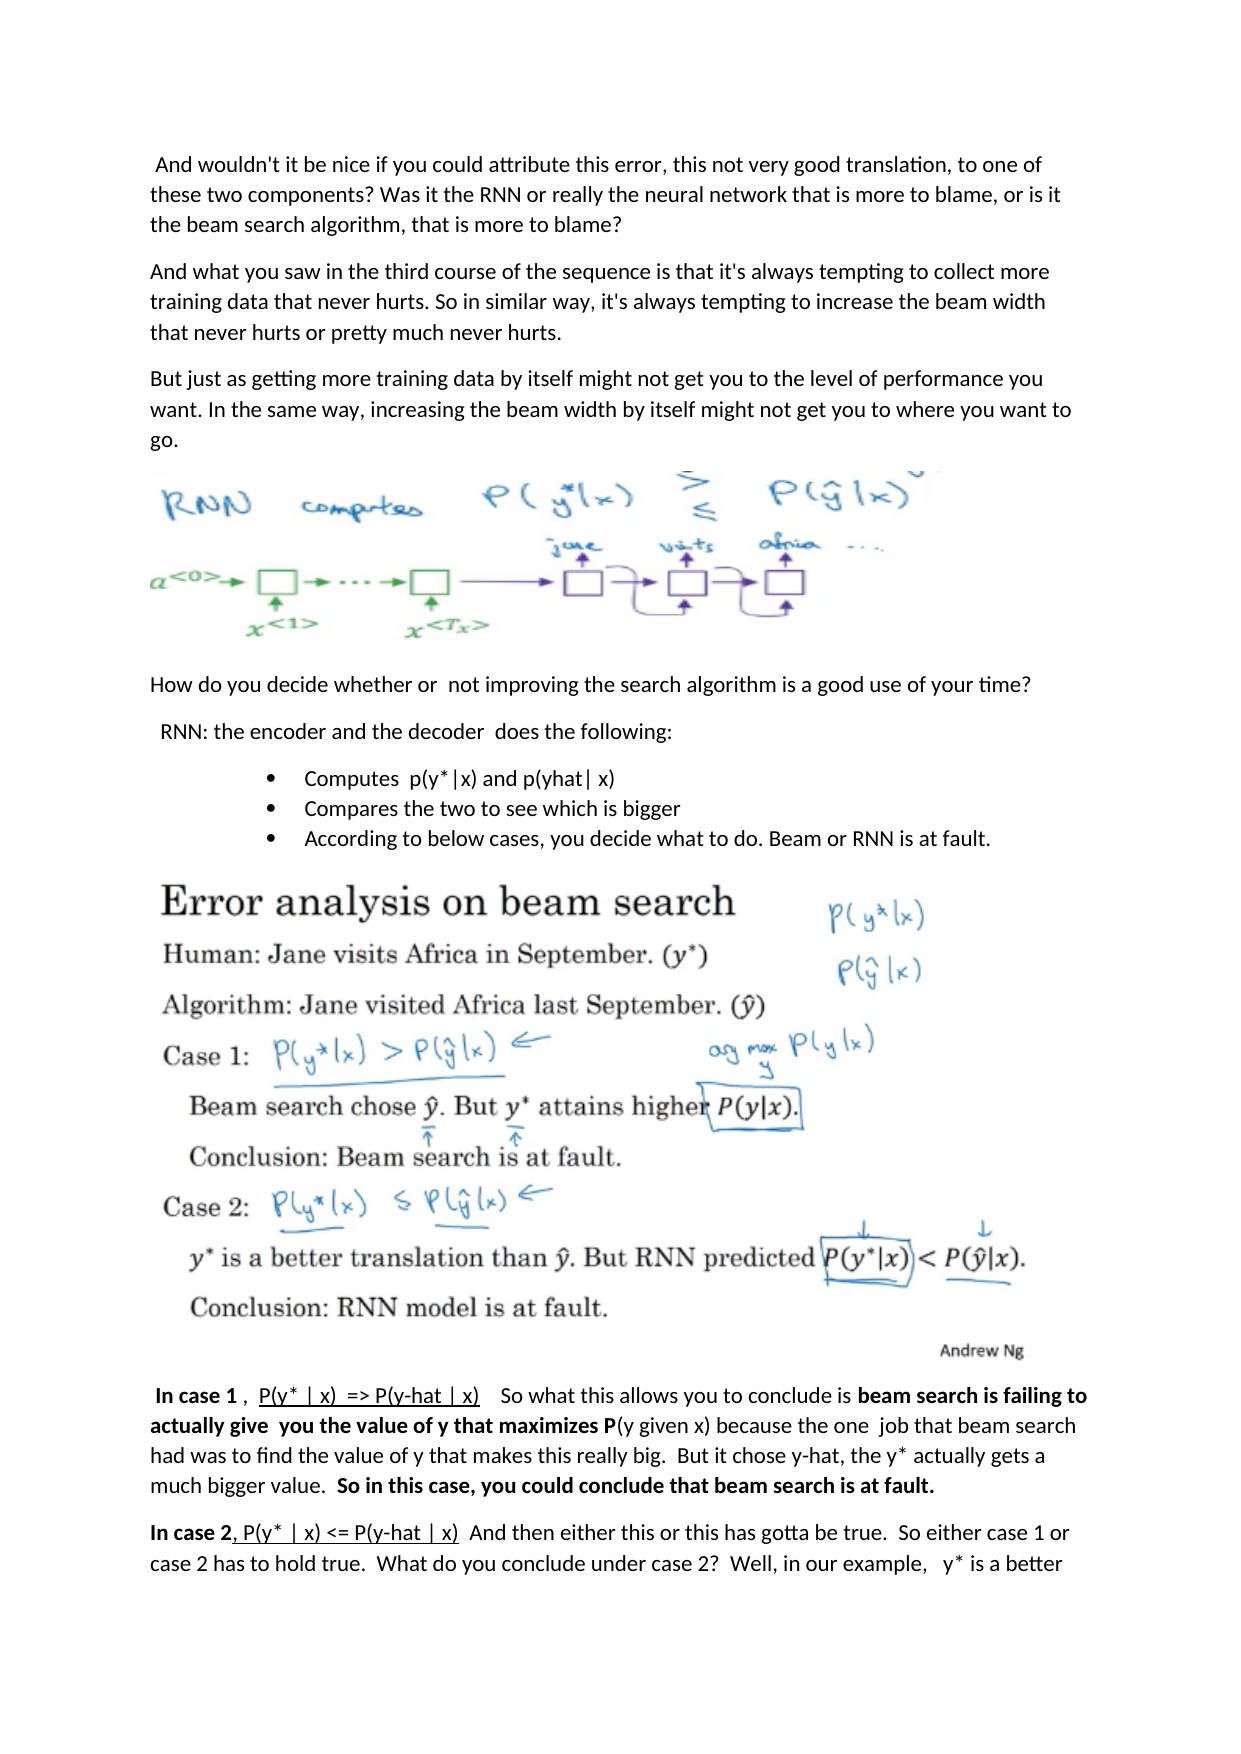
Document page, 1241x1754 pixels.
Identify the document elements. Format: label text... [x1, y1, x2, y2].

text And wouldn't it be nice if you could attribute this error, this not very good translation, to one of these two components? Was it the RNN or really the neural network that is more to blame, or is it the beam search algorithm, that is more to blame? [150, 150, 1090, 238]
text And what you saw in the third course of the sequence is that it's always tempting to collect more training data that never hurts. So in similar way, it's always tempting to increase the beam width that never hurts or pretty much never hurts. [150, 257, 1090, 346]
text But just as getting more training data by itself might not get you to the level of performance you want. In the same way, increasing the beam width by itself might not get you to where you want to go. [150, 364, 1090, 453]
list Computes p(y*|x) and p(yhat| x) [267, 764, 1090, 792]
list Compares the two to see which is bigger [267, 794, 1090, 822]
picture [150, 471, 1043, 652]
text In case 1 , P(y* | x) => P(y-hat | x) So what this allows you to conclude is beam search is failing to actually give you the value of y that maximizes P(y given x) because the one job that beam search had was to find the value of y that makes this really big. But it chose y-hat, the y* actually gets a much bigger value. So in this case, you could conclude that beam search is at fault. [150, 1381, 1090, 1499]
list According to below cases, you decide what to do. Beam or RNN is at fault. [267, 824, 1090, 853]
picture [150, 871, 1027, 1362]
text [150, 1518, 1090, 1577]
text RNN: the encoder and the decoder does the following: [150, 717, 1090, 745]
text How do you decide whether or not improving the search algorithm is a good use of your time? [150, 670, 1090, 698]
